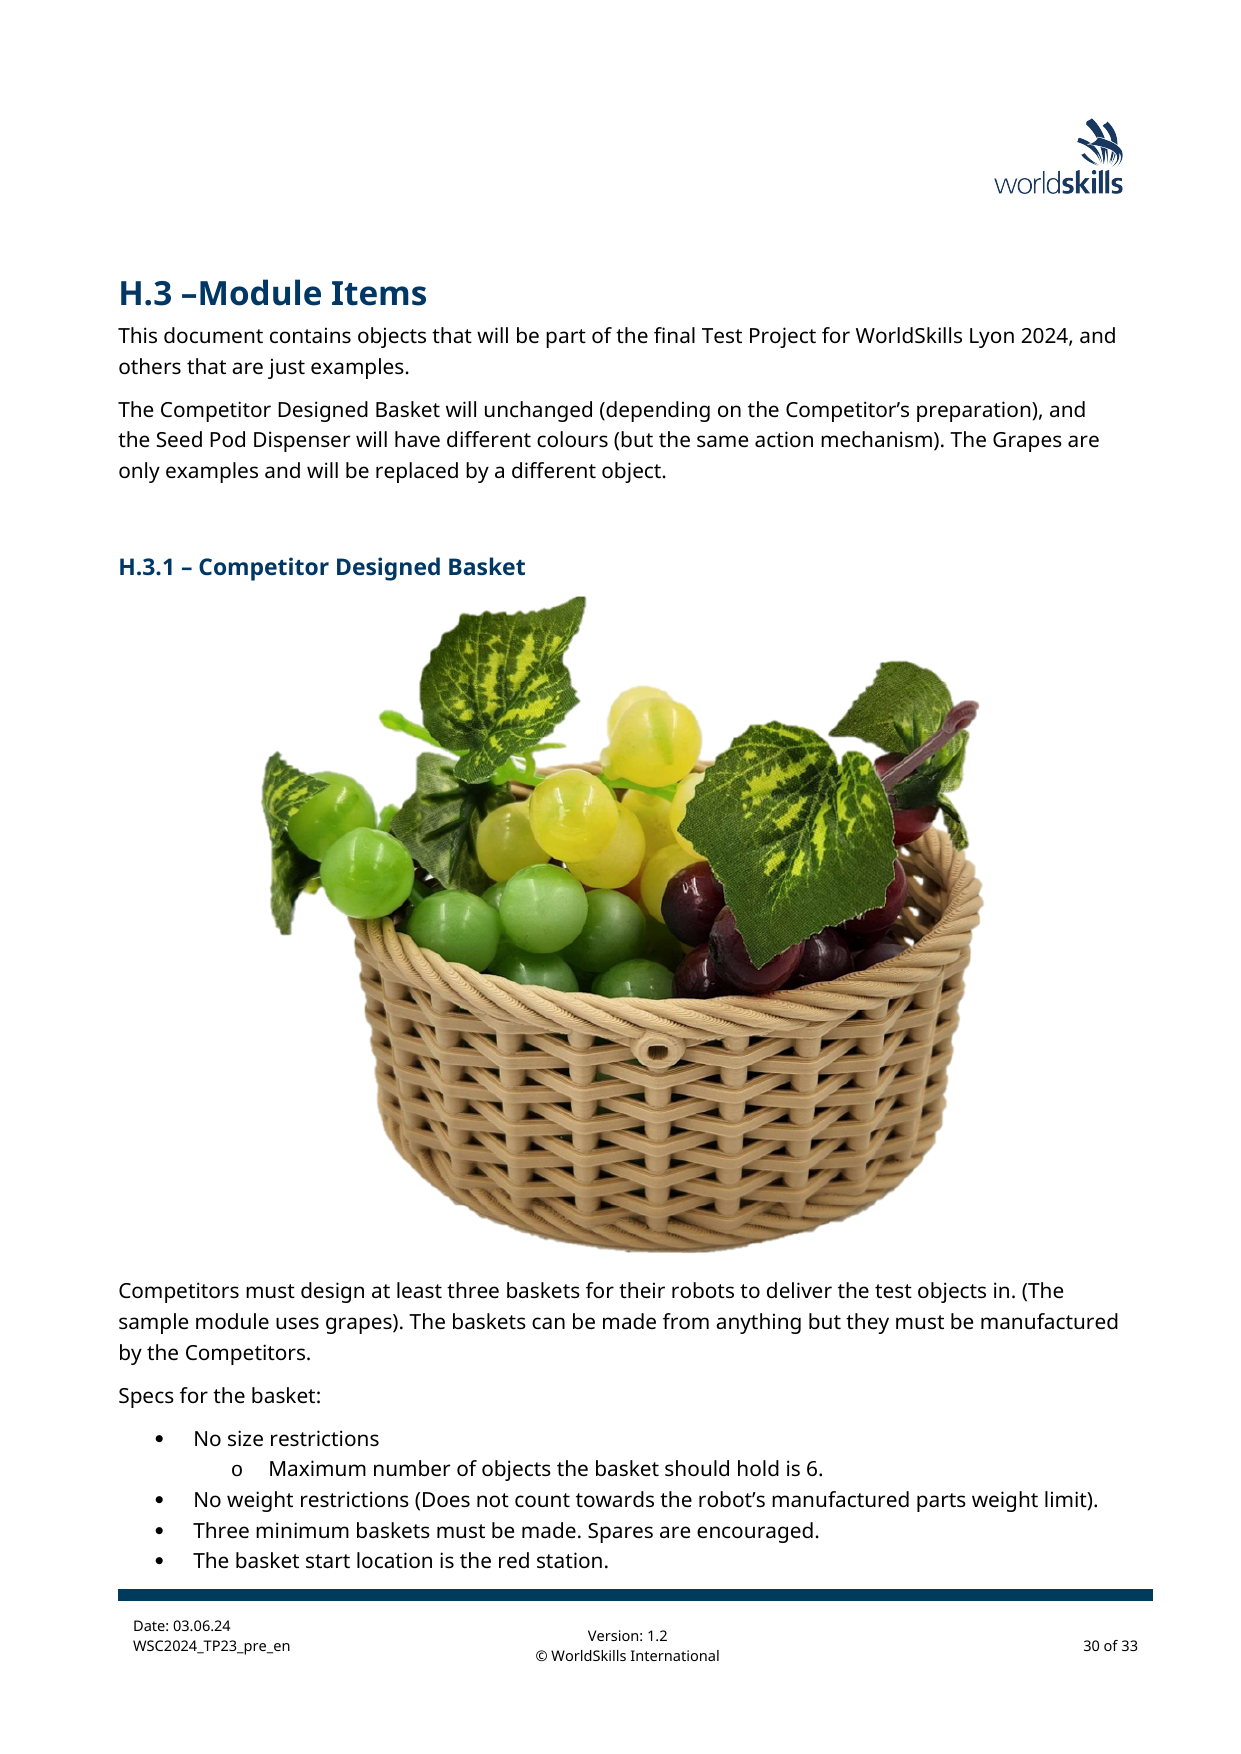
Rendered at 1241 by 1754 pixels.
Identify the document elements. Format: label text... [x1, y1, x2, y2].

picture [251, 588, 989, 1262]
list The basket start location is the red station. [156, 1547, 1122, 1575]
text The Competitor Designed Basket will unchanged (depending on the Competitor’s preparation), and the Seed Pod Dispenser will have different colours (but the same action mechanism). The Grapes are only examples and will be replaced by a different object. [118, 395, 1122, 485]
picture [994, 118, 1123, 194]
subtitle H.3.1 – Competitor Designed Basket [118, 551, 1122, 582]
subtitle H.3 –Module Items [118, 269, 1122, 315]
list Maximum number of objects the basket should hold is 6. [231, 1454, 1122, 1483]
text Specs for the basket: [118, 1381, 1122, 1409]
list Three minimum baskets must be made. Spares are encouraged. [156, 1516, 1122, 1544]
text Competitors must design at least three baskets for their robots to deliver the test objects in. (The sample module uses grapes). The baskets can be made from anything but they must be manufactured by the Competitors. [118, 1276, 1122, 1366]
list No weight restrictions (Does not count towards the robot’s manufactured parts weight limit). [156, 1485, 1122, 1514]
list No size restrictions [156, 1424, 1122, 1452]
text This document contains objects that will be part of the final Test Project for WorldSkills Lyon 2024, and others that are just examples. [118, 321, 1122, 380]
